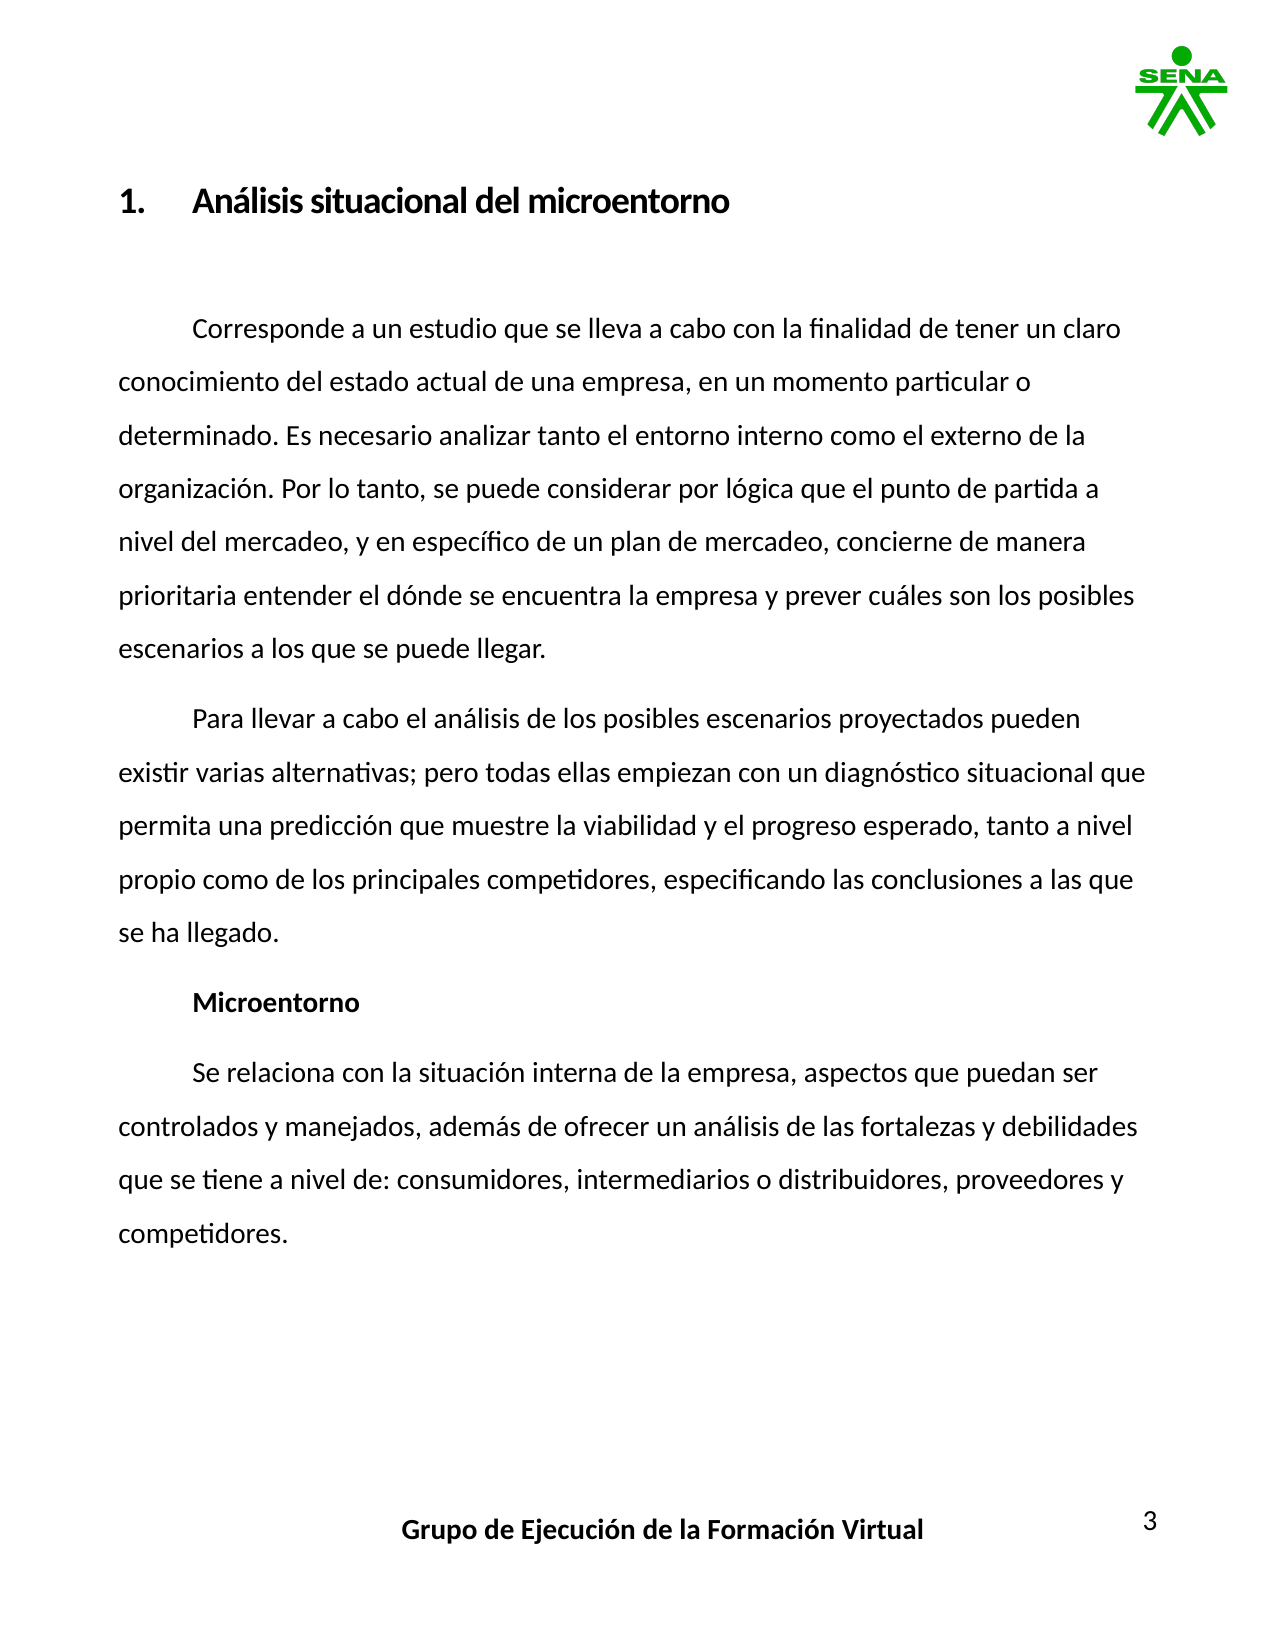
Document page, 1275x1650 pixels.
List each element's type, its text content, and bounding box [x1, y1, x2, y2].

subtitle Análisis situacional del microentorno [118, 177, 1157, 223]
text Microentorno [118, 984, 1157, 1020]
text Para llevar a cabo el análisis de los posibles escenarios proyectados pueden existir varias alternativas; pero todas ellas empiezan con un diagnóstico situacional que permita una predicción que muestre la viabilidad y el progreso esperado, tanto a nivel propio como de los principales competidores, especificando las conclusiones a las que se ha llegado. [118, 701, 1157, 950]
picture [1135, 46, 1228, 136]
text Corresponde a un estudio que se lleva a cabo con la finalidad de tener un claro conocimiento del estado actual de una empresa, en un momento particular o determinado. Es necesario analizar tanto el entorno interno como el externo de la organización. Por lo tanto, se puede considerar por lógica que el punto de partida a nivel del mercadeo, y en específico de un plan de mercadeo, concierne de manera prioritaria entender el dónde se encuentra la empresa y prever cuáles son los posibles escenarios a los que se puede llegar. [118, 310, 1157, 666]
text Se relaciona con la situación interna de la empresa, aspectos que puedan ser controlados y manejados, además de ofrecer un análisis de las fortalezas y debilidades que se tiene a nivel de: consumidores, intermediarios o distribuidores, proveedores y competidores. [118, 1054, 1157, 1250]
